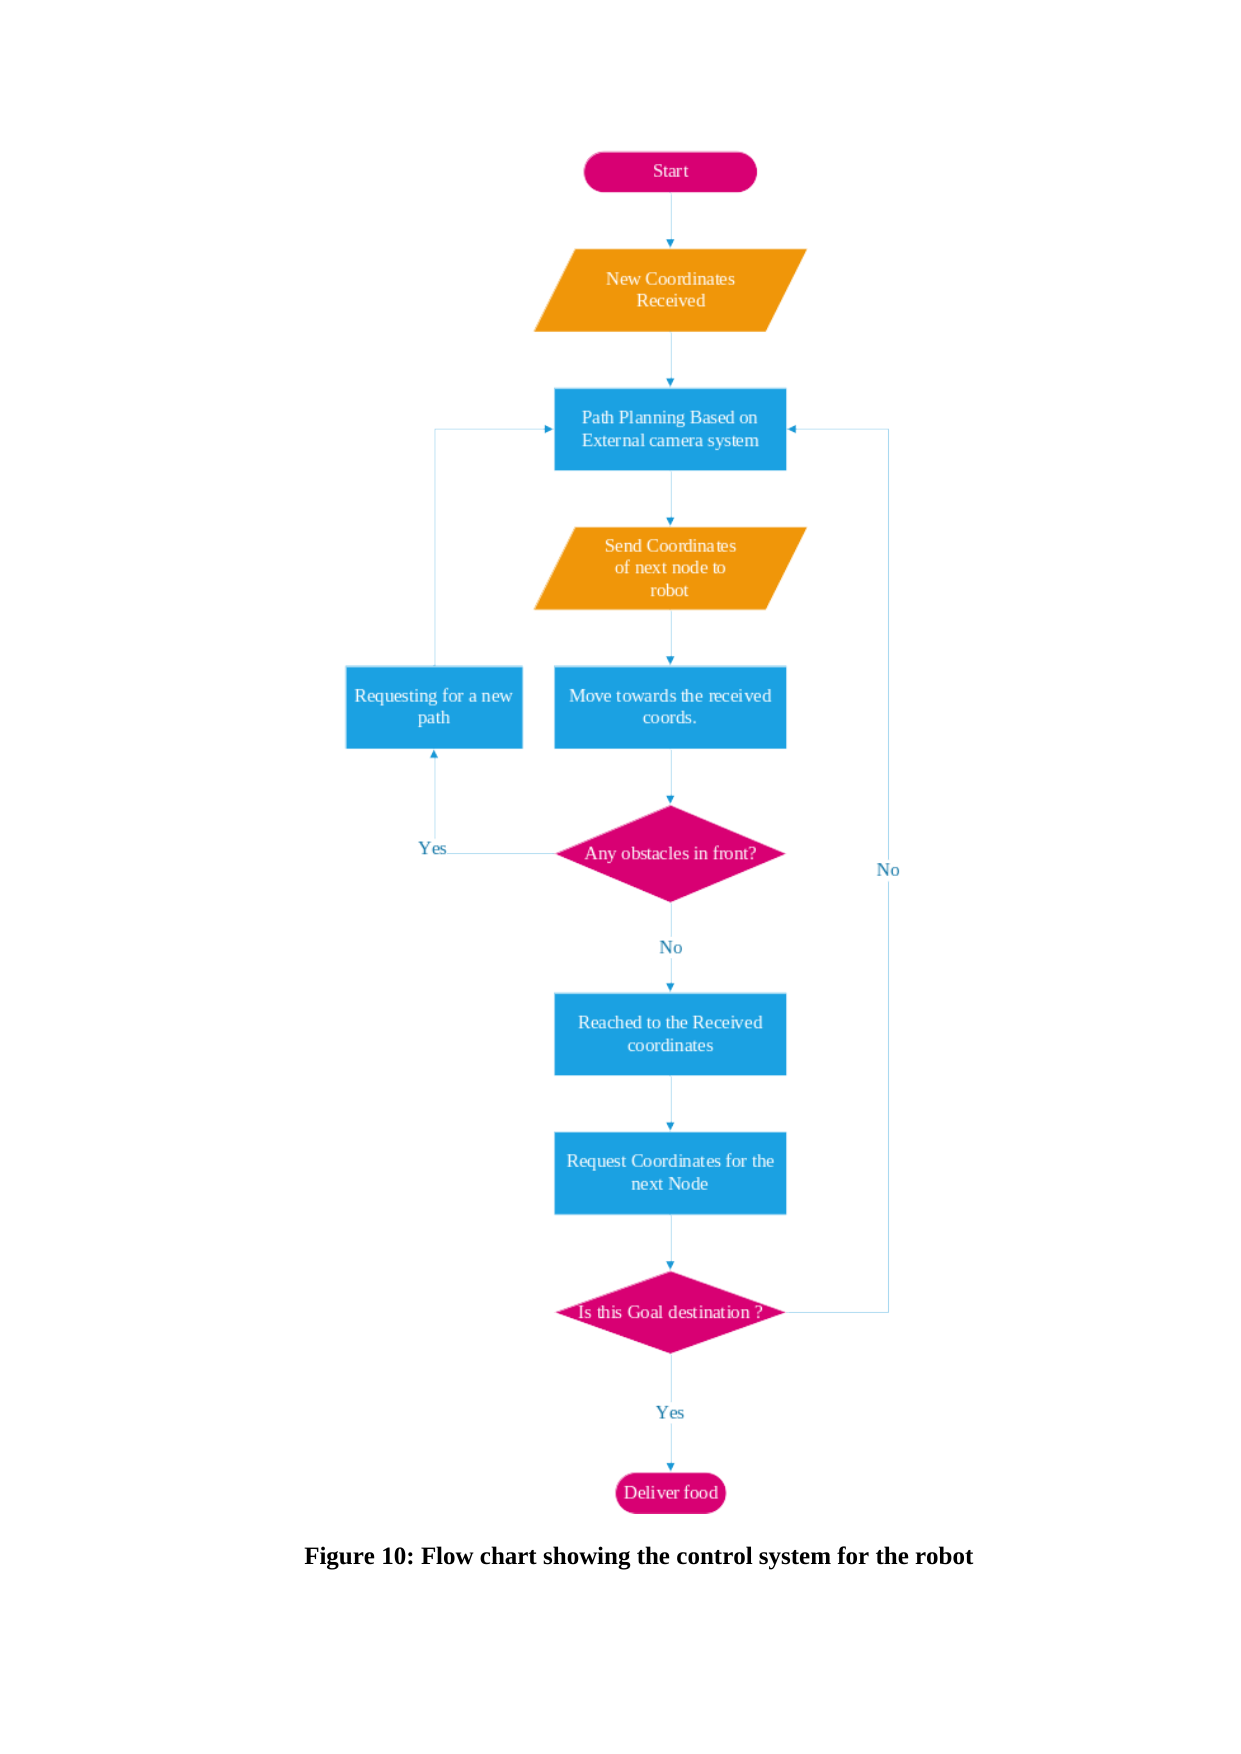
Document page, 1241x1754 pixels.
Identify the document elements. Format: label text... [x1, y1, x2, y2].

text Figure 10: Flow chart showing the control system for the robot [187, 1541, 1090, 1569]
